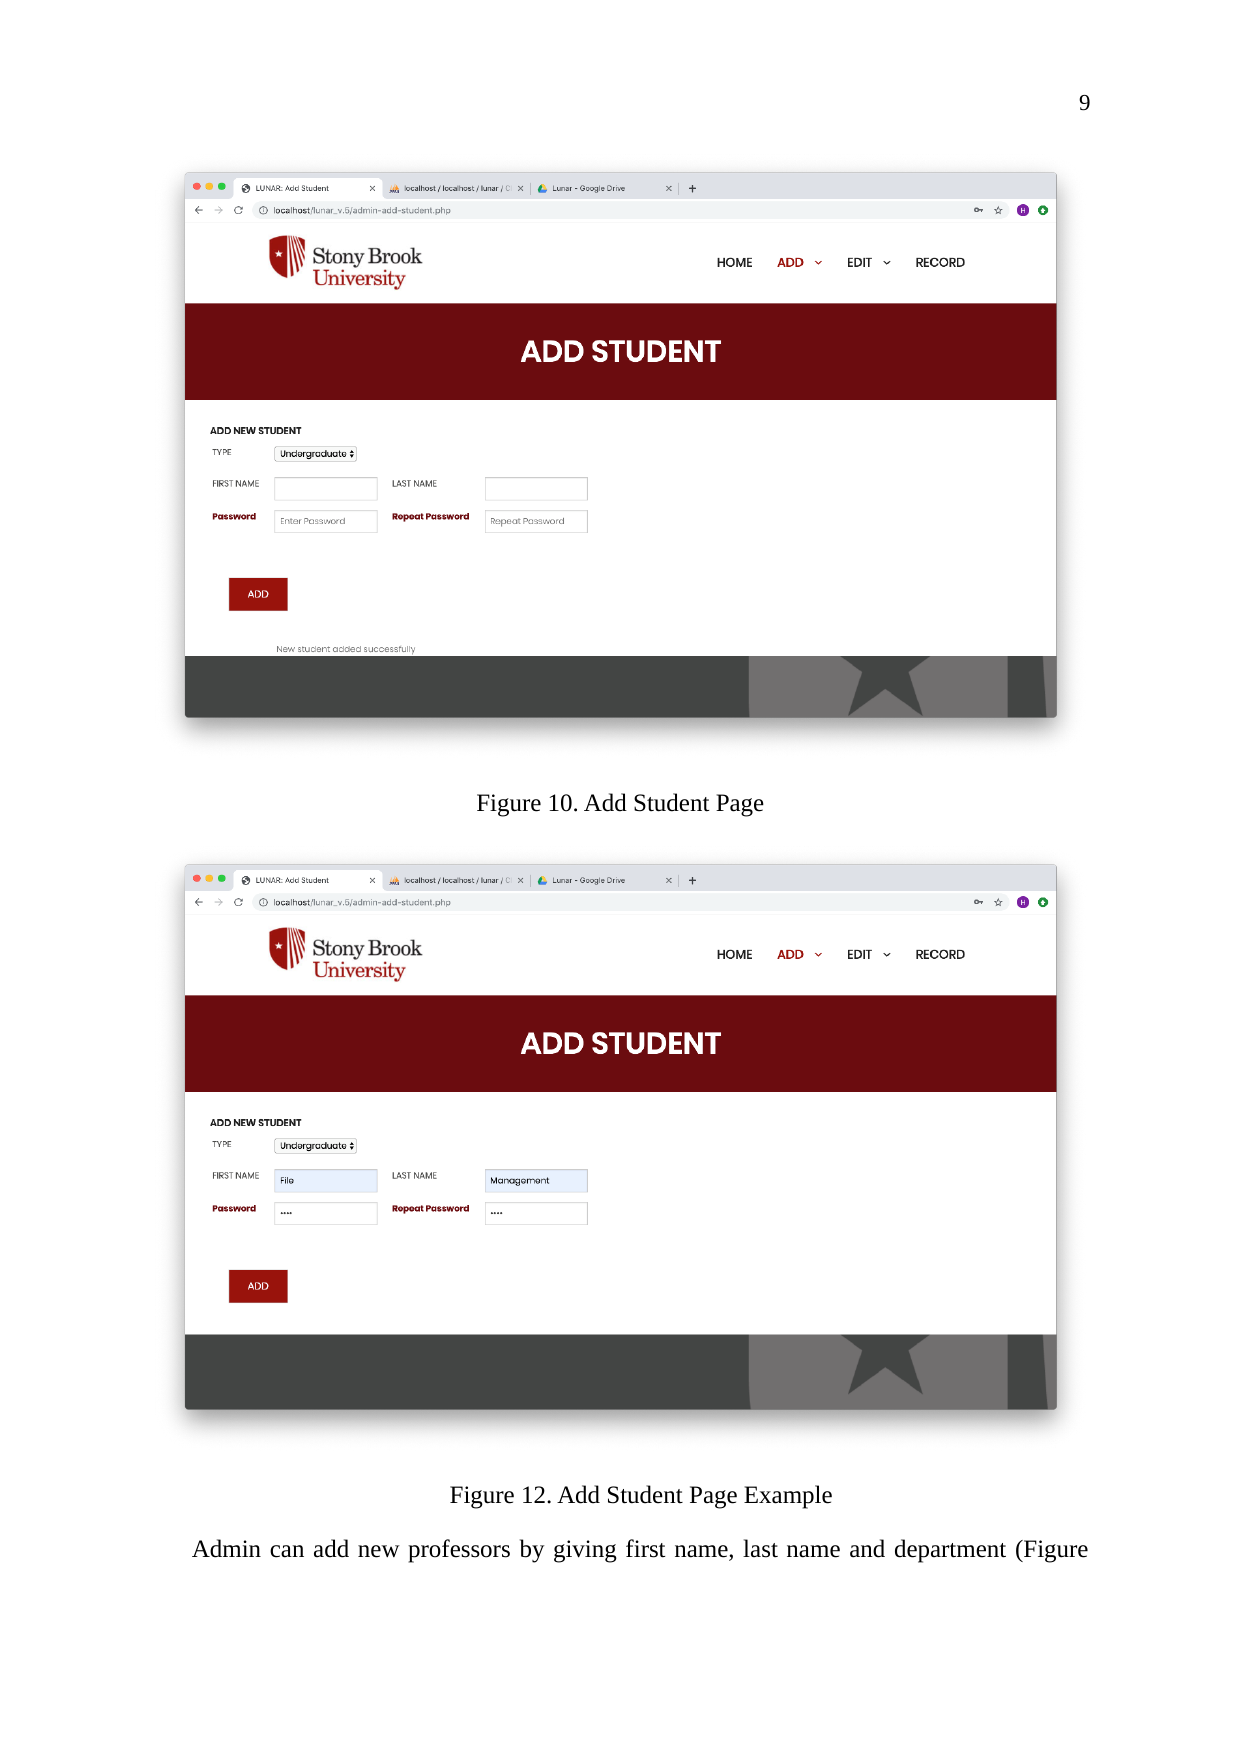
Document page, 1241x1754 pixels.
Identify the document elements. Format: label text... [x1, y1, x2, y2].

picture [150, 150, 1091, 763]
text Figure 10. Add Student Page [150, 788, 1090, 817]
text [192, 1534, 1090, 1562]
picture [150, 841, 1091, 1455]
text Figure 12. Add Student Page Example [192, 1480, 1090, 1509]
